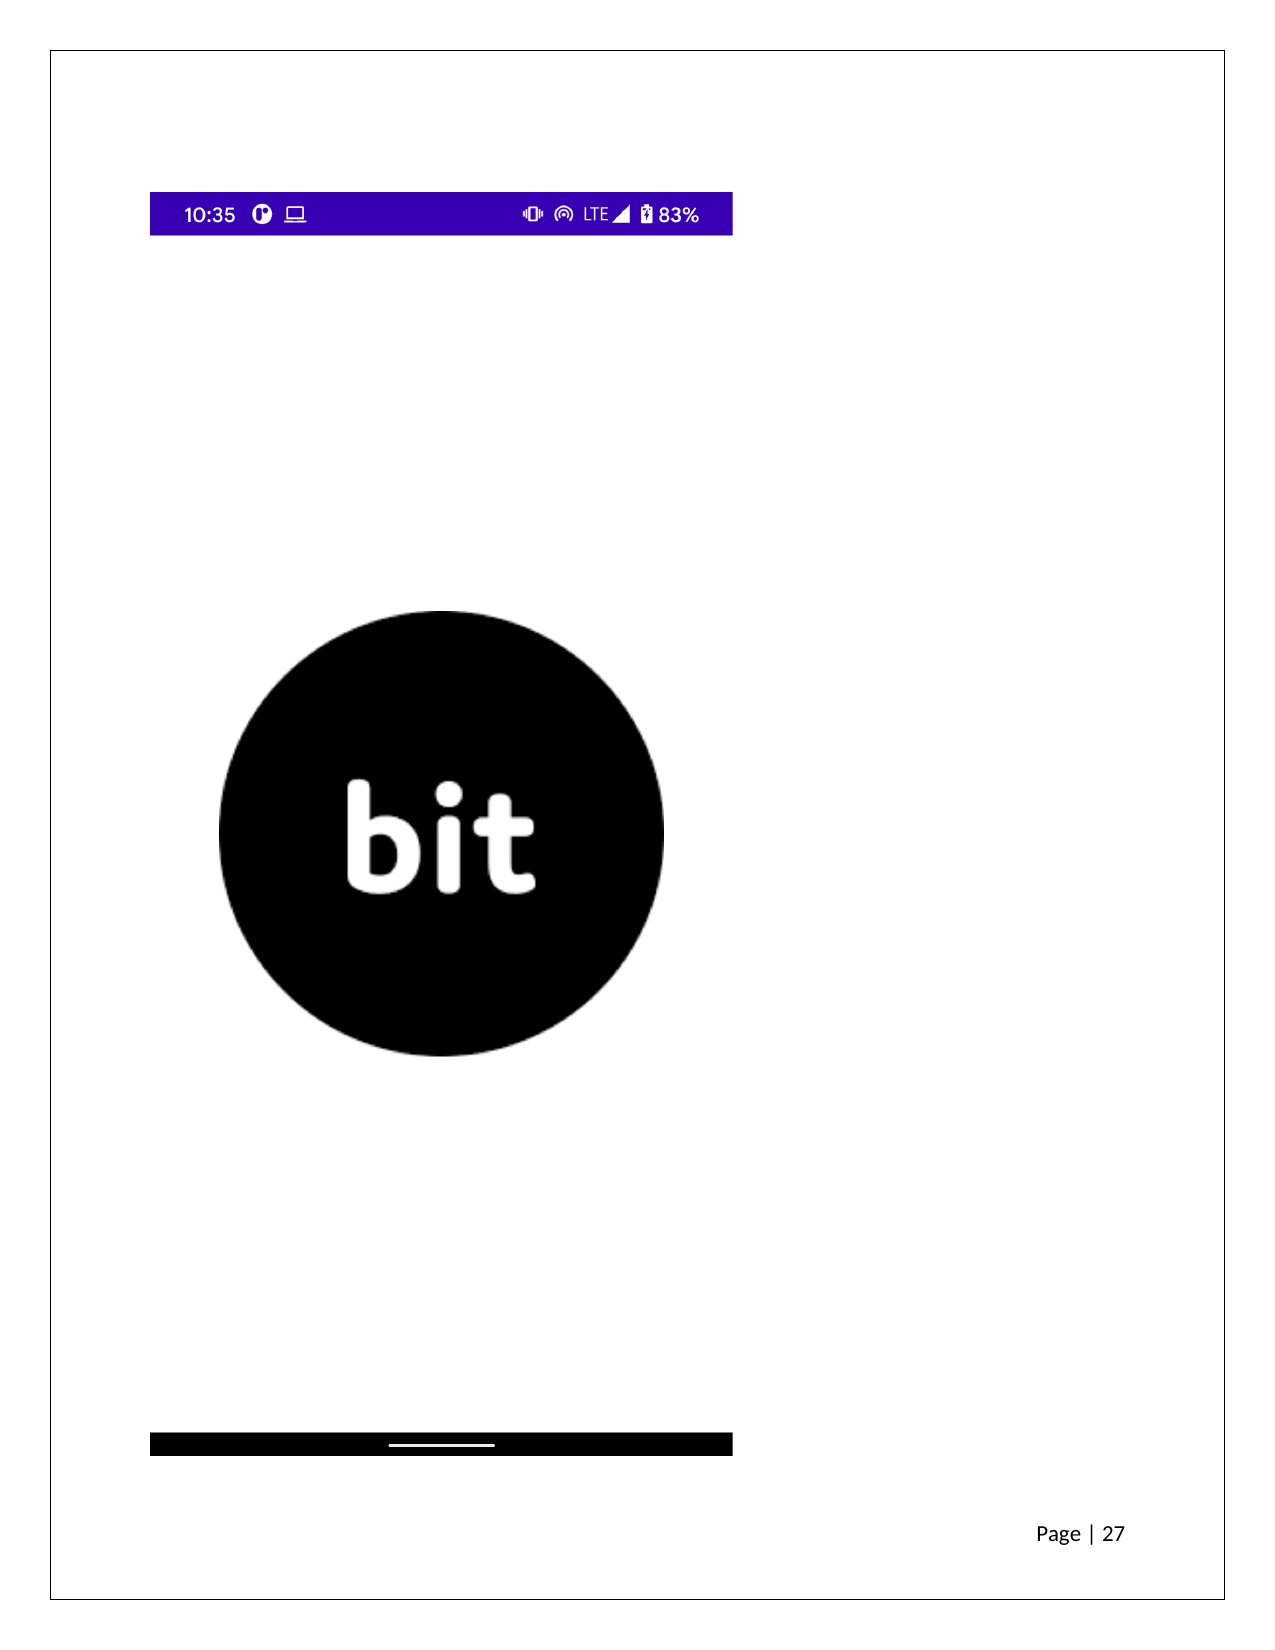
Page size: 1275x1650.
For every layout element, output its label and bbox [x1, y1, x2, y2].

picture [150, 192, 733, 1456]
